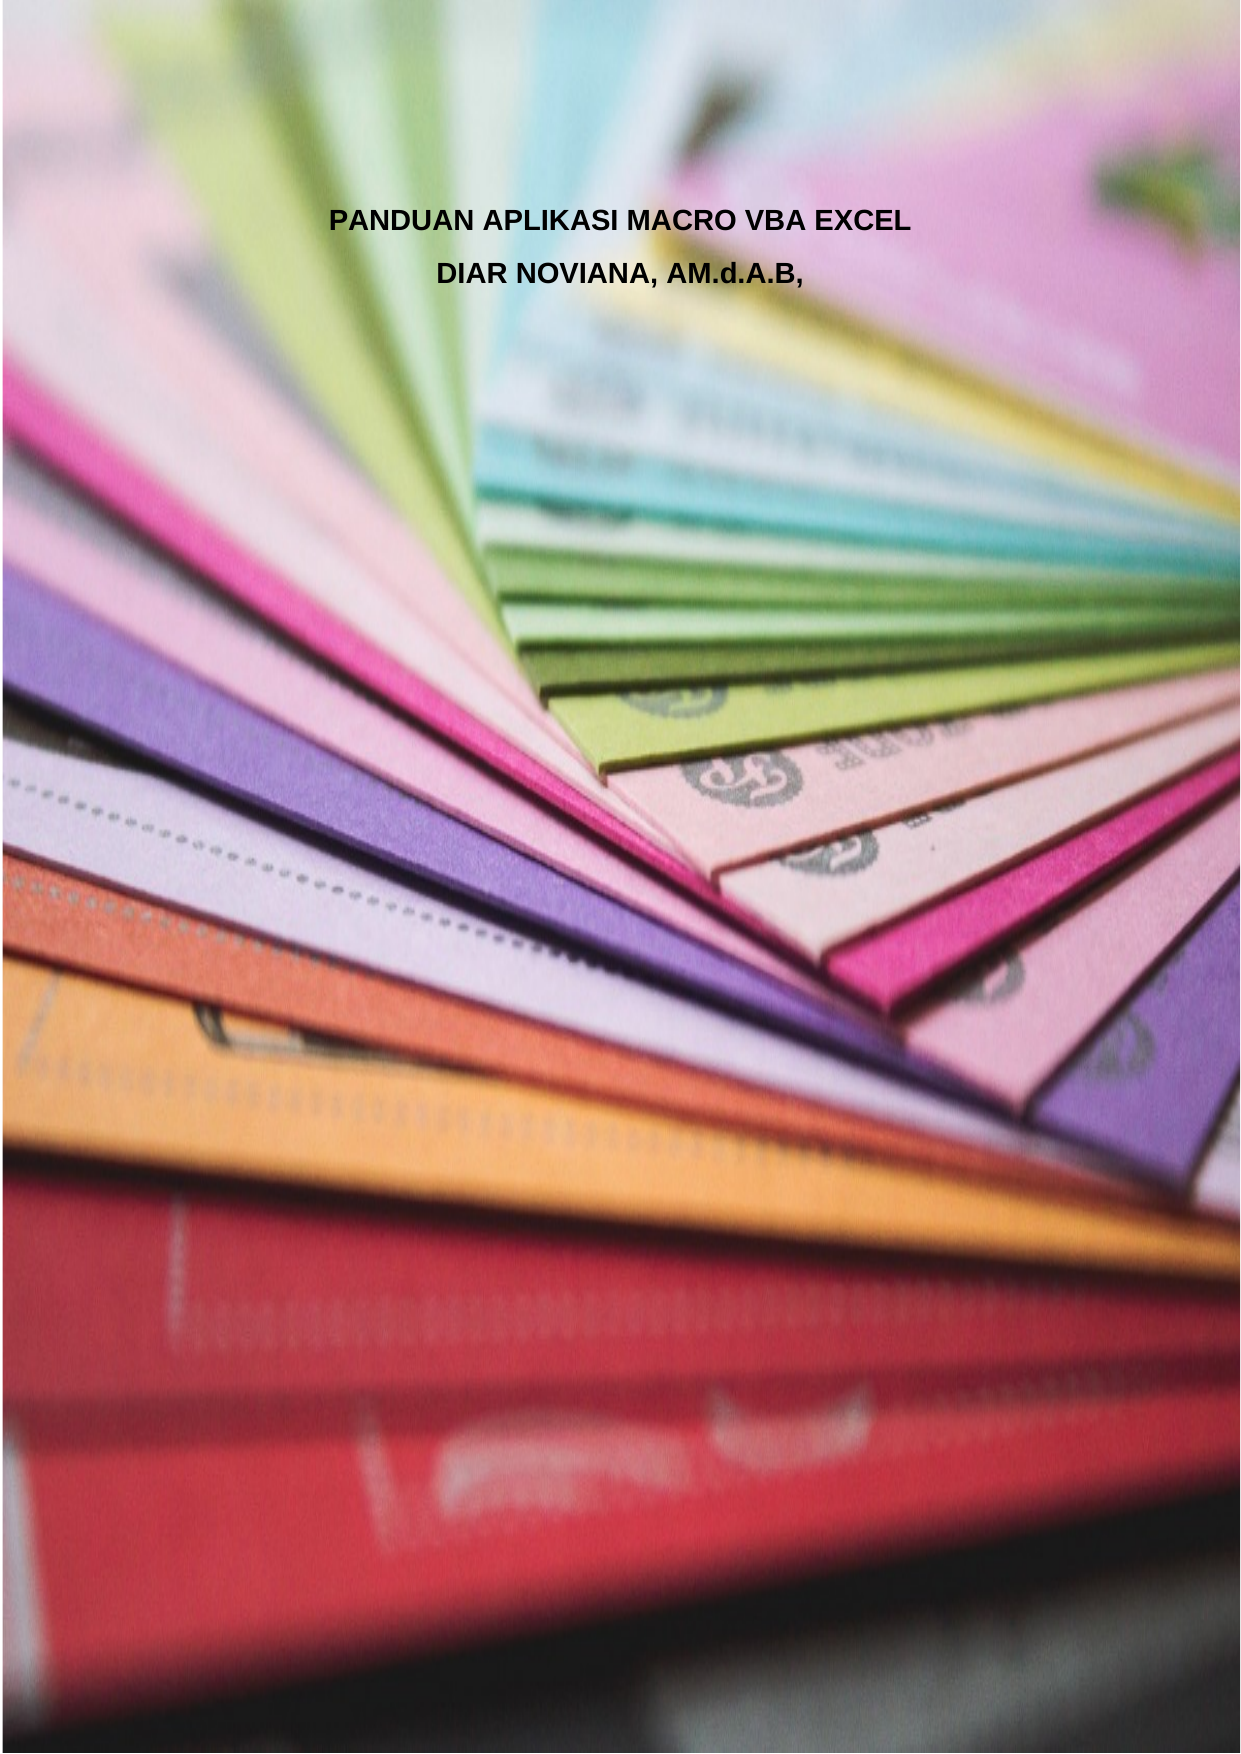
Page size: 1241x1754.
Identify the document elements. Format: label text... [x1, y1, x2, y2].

text PANDUAN APLIKASI MACRO VBA EXCEL [150, 203, 1090, 236]
text DIAR NOVIANA, AM.d.A.B, [150, 256, 1090, 289]
picture [2, 0, 1241, 1753]
